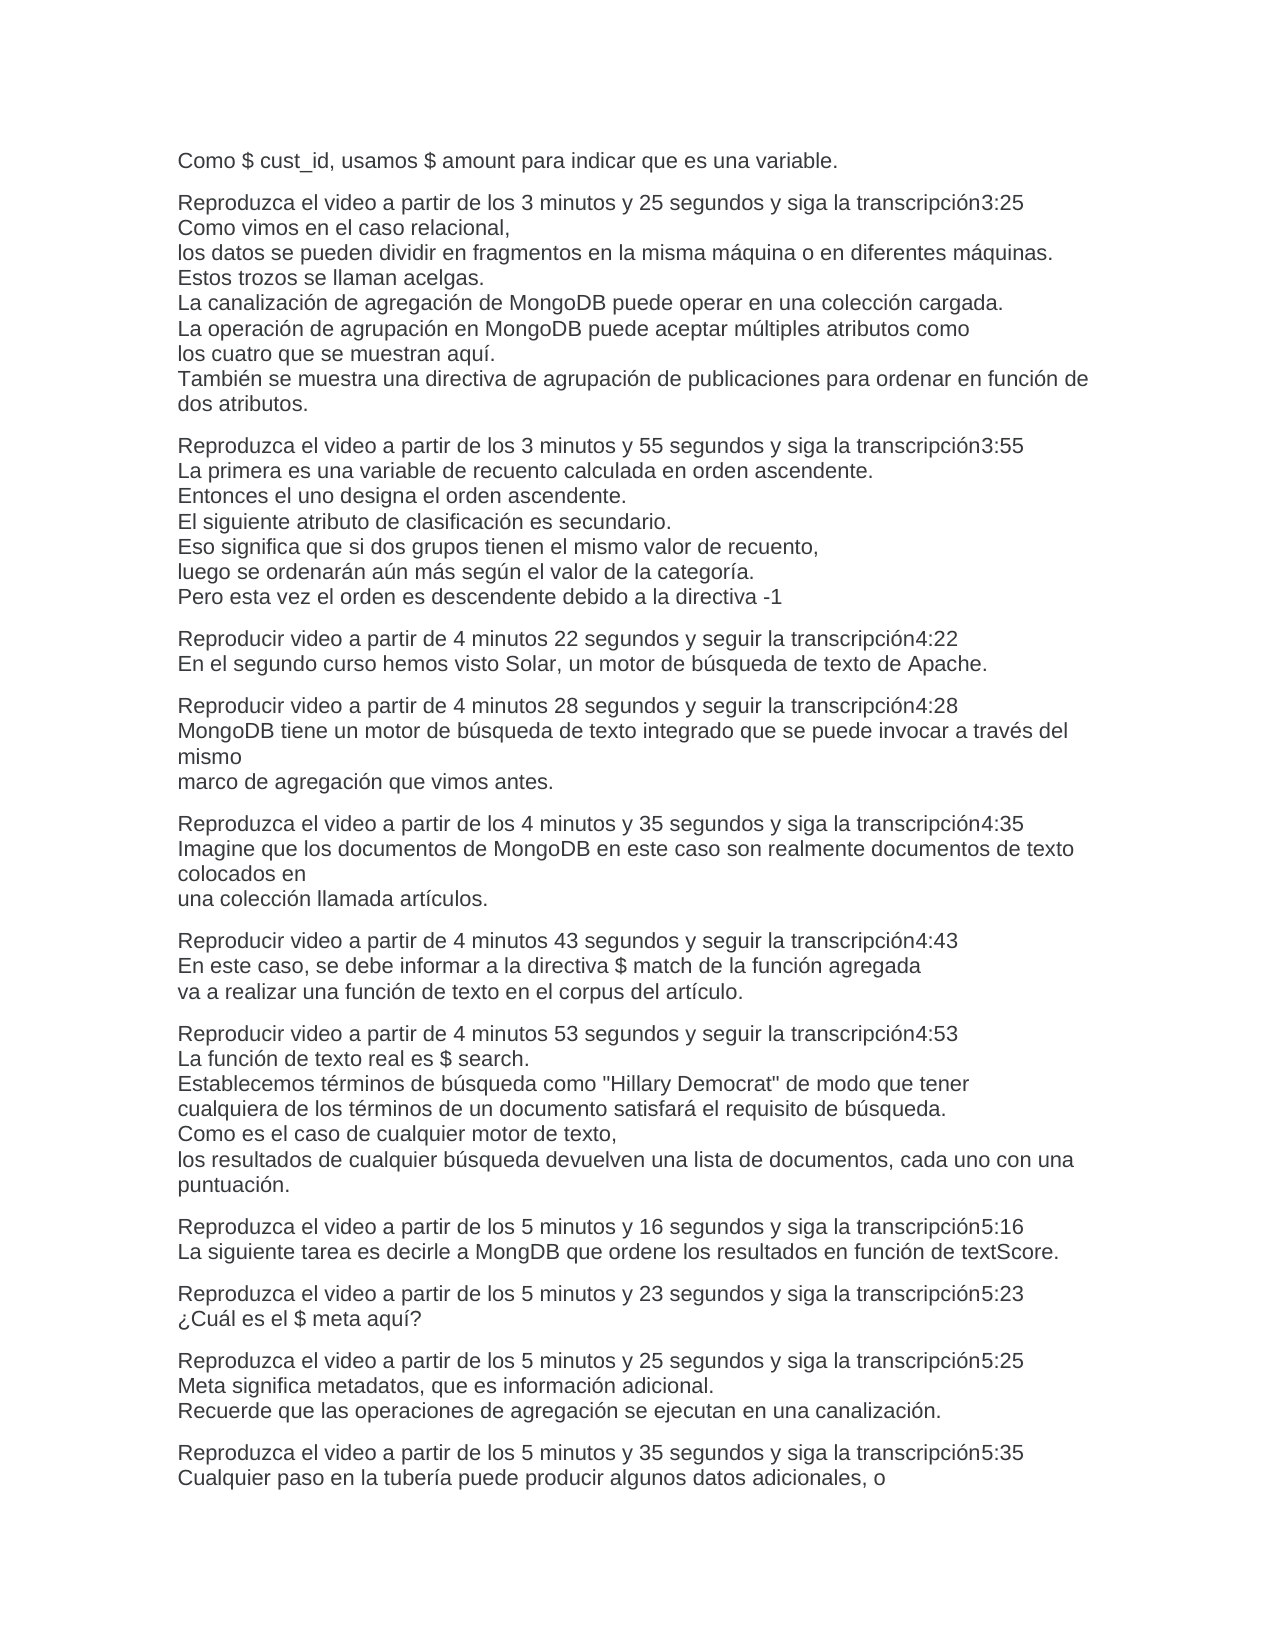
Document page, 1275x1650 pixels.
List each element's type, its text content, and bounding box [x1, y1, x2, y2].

text Reproduzca el video a partir de los 3 minutos y 55 segundos y siga la transcripción3:55 [177, 433, 1098, 458]
text ¿Cuál es el $ meta aquí? [177, 1306, 1098, 1331]
text MongoDB tiene un motor de búsqueda de texto integrado que se puede invocar a través del mismo [177, 718, 1098, 769]
text Estos trozos se llaman acelgas. [177, 265, 1098, 290]
text Meta significa metadatos, que es información adicional. [177, 1373, 1098, 1398]
text Reproducir video a partir de 4 minutos 22 segundos y seguir la transcripción4:22 [177, 626, 1098, 651]
text Reproduzca el video a partir de los 5 minutos y 35 segundos y siga la transcripción5:35 [177, 1440, 1098, 1465]
text va a realizar una función de texto en el corpus del artículo. [177, 979, 1098, 1004]
text La canalización de agregación de MongoDB puede operar en una colección cargada. [177, 290, 1098, 316]
text En este caso, se debe informar a la directiva $ match de la función agregada [177, 953, 1098, 979]
text Reproducir video a partir de 4 minutos 53 segundos y seguir la transcripción4:53 [177, 1021, 1098, 1046]
text Imagine que los documentos de MongoDB en este caso son realmente documentos de texto colocados en [177, 836, 1098, 886]
text Reproduzca el video a partir de los 5 minutos y 25 segundos y siga la transcripción5:25 [177, 1348, 1098, 1373]
text Reproducir video a partir de 4 minutos 43 segundos y seguir la transcripción4:43 [177, 928, 1098, 953]
text Pero esta vez el orden es descendente debido a la directiva -1 [177, 584, 1098, 609]
text El siguiente atributo de clasificación es secundario. [177, 509, 1098, 534]
text luego se ordenarán aún más según el valor de la categoría. [177, 559, 1098, 584]
text Establecemos términos de búsqueda como "Hillary Democrat" de modo que tener [177, 1071, 1098, 1096]
text La operación de agrupación en MongoDB puede aceptar múltiples atributos como [177, 316, 1098, 341]
text cualquiera de los términos de un documento satisfará el requisito de búsqueda. [177, 1096, 1098, 1121]
text los resultados de cualquier búsqueda devuelven una lista de documentos, cada uno con una puntuación. [177, 1147, 1098, 1197]
text Recuerde que las operaciones de agregación se ejecutan en una canalización. [177, 1398, 1098, 1423]
text una colección llamada artículos. [177, 886, 1098, 912]
text Reproduzca el video a partir de los 5 minutos y 23 segundos y siga la transcripción5:23 [177, 1281, 1098, 1306]
text Como $ cust_id, usamos $ amount para indicar que es una variable. [177, 148, 1098, 173]
text También se muestra una directiva de agrupación de publicaciones para ordenar en función de dos atributos. [177, 366, 1098, 416]
text La función de texto real es $ search. [177, 1046, 1098, 1071]
text marco de agregación que vimos antes. [177, 769, 1098, 794]
text Reproduzca el video a partir de los 4 minutos y 35 segundos y siga la transcripción4:35 [177, 811, 1098, 836]
text los cuatro que se muestran aquí. [177, 341, 1098, 366]
text Reproduzca el video a partir de los 3 minutos y 25 segundos y siga la transcripción3:25 [177, 189, 1098, 215]
text La primera es una variable de recuento calculada en orden ascendente. [177, 458, 1098, 483]
text los datos se pueden dividir en fragmentos en la misma máquina o en diferentes máquinas. [177, 240, 1098, 265]
text Reproduzca el video a partir de los 5 minutos y 16 segundos y siga la transcripción5:16 [177, 1214, 1098, 1239]
text En el segundo curso hemos visto Solar, un motor de búsqueda de texto de Apache. [177, 651, 1098, 677]
text Entonces el uno designa el orden ascendente. [177, 483, 1098, 509]
text Como vimos en el caso relacional, [177, 215, 1098, 240]
text Reproducir video a partir de 4 minutos 28 segundos y seguir la transcripción4:28 [177, 693, 1098, 718]
text La siguiente tarea es decirle a MongDB que ordene los resultados en función de textScore. [177, 1239, 1098, 1264]
text Cualquier paso en la tubería puede producir algunos datos adicionales, o [177, 1465, 1098, 1491]
text Eso significa que si dos grupos tienen el mismo valor de recuento, [177, 534, 1098, 559]
text Como es el caso de cualquier motor de texto, [177, 1121, 1098, 1147]
